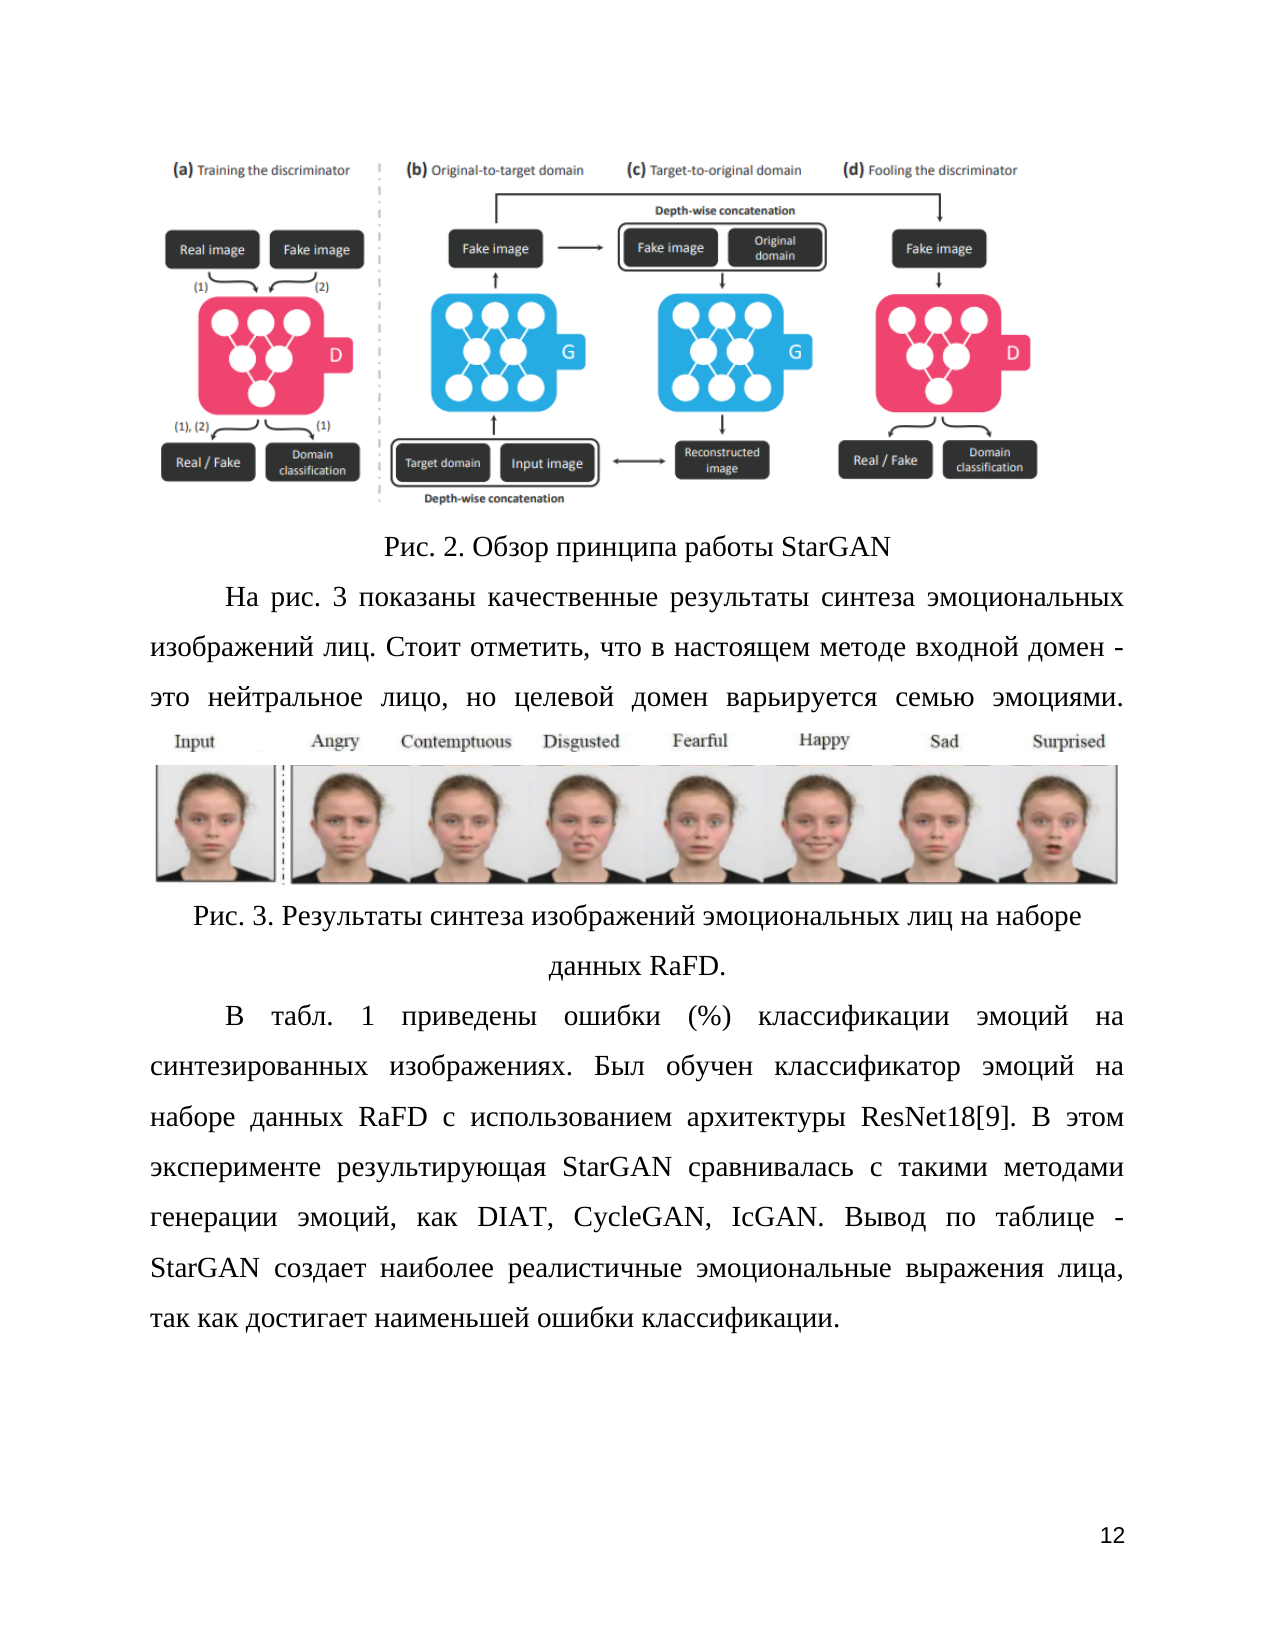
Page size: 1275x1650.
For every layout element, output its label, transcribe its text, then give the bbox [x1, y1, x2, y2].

text Рис. 2. Обзор принципа работы StarGAN [150, 529, 1125, 562]
picture [150, 150, 1070, 512]
text Рис. 3. Результаты синтеза изображений эмоциональных лиц на наборе данных RaFD. [150, 898, 1125, 981]
text В табл. 1 приведены ошибки (%) классификации эмоций на синтезированных изображениях. Был обучен классификатор эмоций на наборе данных RaFD с использованием архитектуры ResNet18[9]. В этом эксперименте результирующая StarGAN сравнивалась с такими методами генерации эмоций, как DIAT, CycleGAN, IcGAN. Вывод по таблице - StarGAN создает наиболее реалистичные эмоциональные выражения лица, так как достигает наименьшей ошибки классификации. [150, 998, 1125, 1334]
picture [150, 765, 1125, 885]
text На рис. 3 показаны качественные результаты синтеза эмоциональных изображений лиц. Стоит отметить, что в настоящем методе входной домен - это нейтральное лицо, но целевой домен варьируется семью эмоциями. [150, 579, 1125, 726]
picture [150, 726, 1125, 752]
